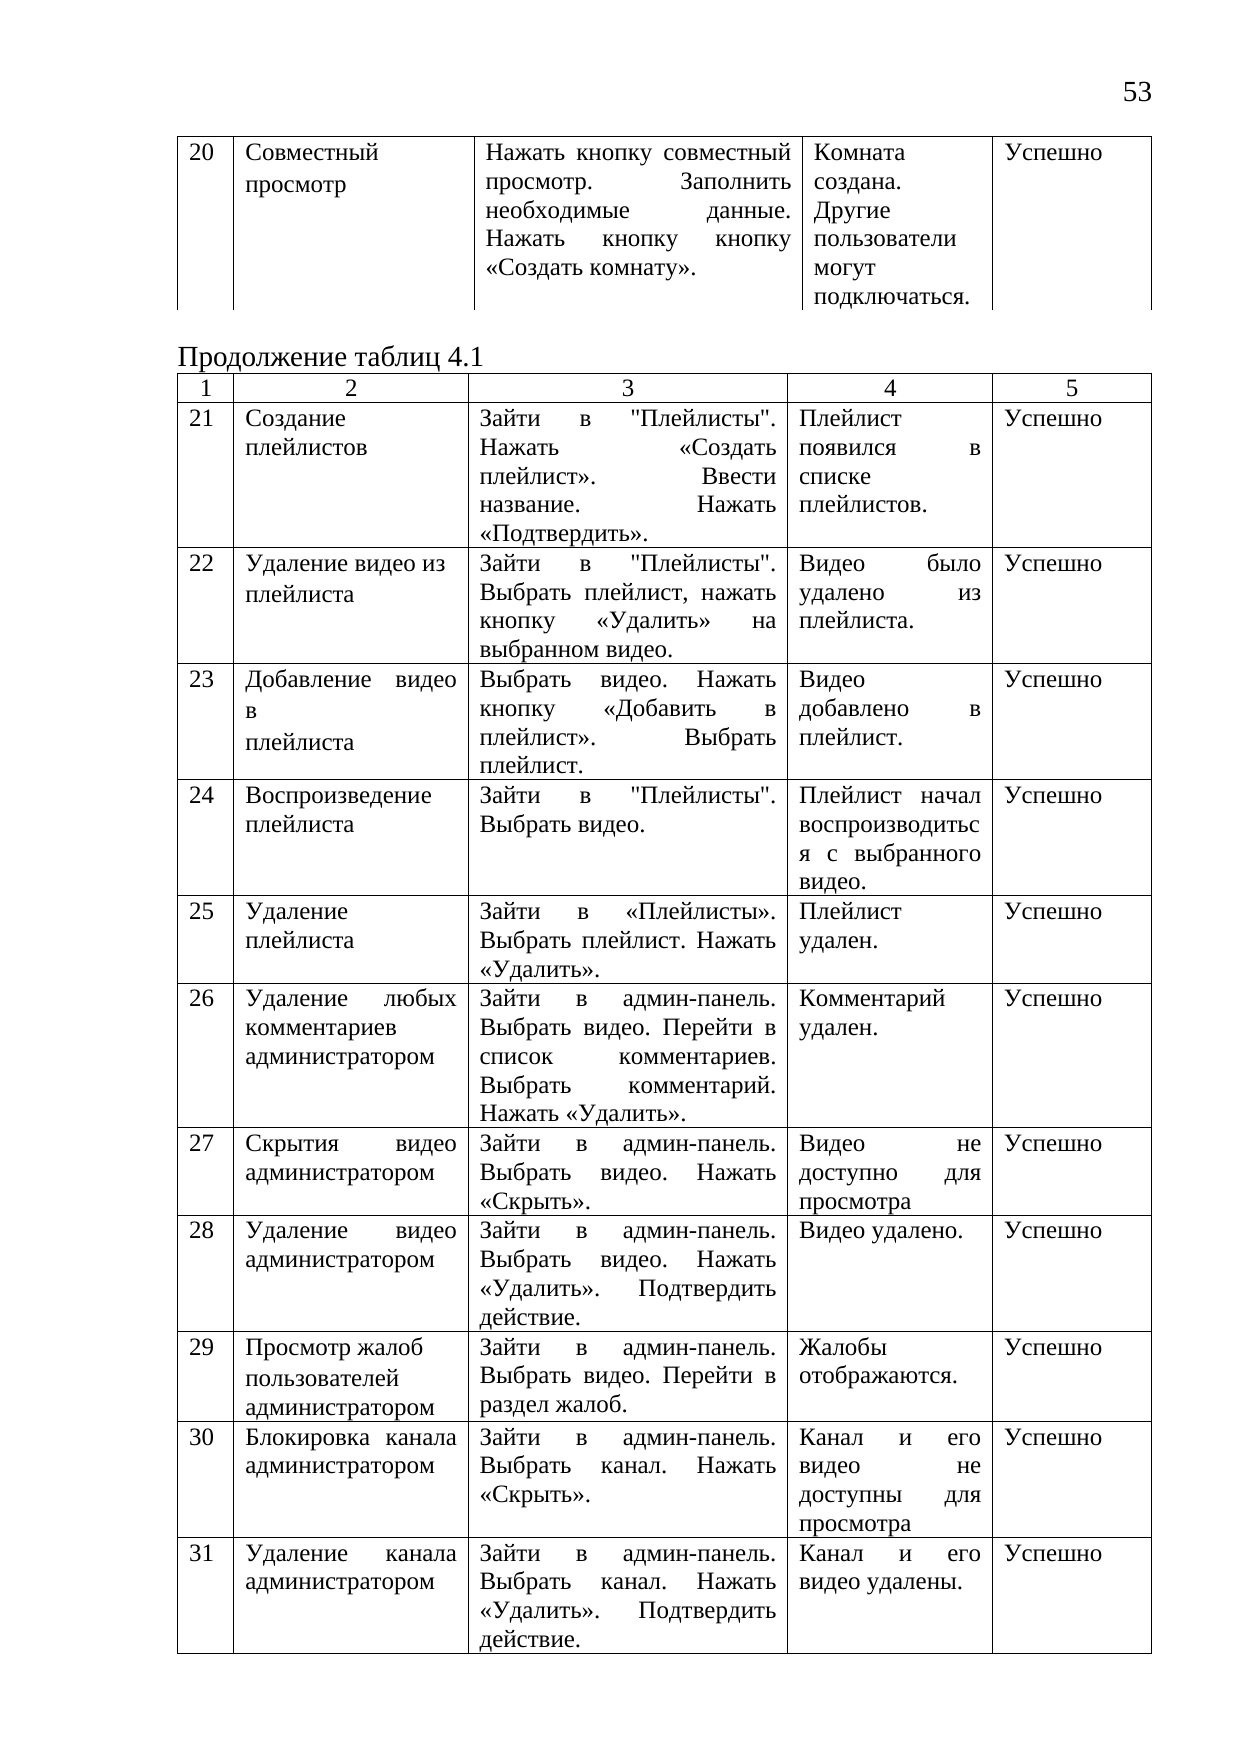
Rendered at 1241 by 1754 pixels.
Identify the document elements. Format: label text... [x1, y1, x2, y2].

table_header 1 [178, 374, 233, 402]
table_cell Зайти в админ-панель. Выбрать канал. Нажать «Удалить». Подтвердить действие. [469, 1538, 787, 1653]
table_cell Канал и его видео не доступны для просмотра [788, 1422, 992, 1537]
table_cell 28 [178, 1216, 233, 1331]
table_cell 23 [178, 664, 233, 779]
table_cell 24 [178, 780, 233, 895]
table_cell 21 [178, 403, 233, 547]
table_cell Видео удалено. [788, 1216, 992, 1331]
table_header 3 [469, 374, 787, 402]
table_cell Успешно [993, 1128, 1151, 1214]
table_cell Зайти в админ-панель. Выбрать видео. Перейти в список комментариев. Выбрать комментарий. Нажать «Удалить». [469, 984, 787, 1127]
table_cell Канал и его видео удалены. [788, 1538, 992, 1653]
table_cell Зайти в админ-панель. Выбрать видео. Нажать «Скрыть». [469, 1128, 787, 1214]
table_cell Зайти в "Плейлисты". Выбрать плейлист, нажать кнопку «Удалить» на выбранном видео. [469, 548, 787, 663]
table_cell 30 [178, 1422, 233, 1537]
table_cell 22 [178, 548, 233, 663]
table_cell Успешно [993, 664, 1151, 779]
table_cell Создание плейлистов [234, 403, 468, 547]
table_cell Добавление видео в плейлиста [234, 664, 468, 779]
table_cell 20 [178, 137, 233, 310]
table_cell Зайти в админ-панель. Выбрать видео. Нажать «Удалить». Подтвердить действие. [469, 1216, 787, 1331]
table_cell Скрытия видео администратором [234, 1128, 468, 1214]
table_cell Удаление любых комментариев администратором [234, 984, 468, 1127]
table_cell Успешно [993, 1216, 1151, 1331]
text Продолжение таблиц 4.1 [177, 339, 1152, 372]
table_cell Успешно [993, 780, 1151, 895]
table_header 4 [788, 374, 992, 402]
table_cell Удаление плейлиста [234, 896, 468, 982]
table_cell Успешно [993, 548, 1151, 663]
table_cell Удаление видео из плейлиста [234, 548, 468, 663]
table_cell Выбрать видео. Нажать кнопку «Добавить в плейлист». Выбрать плейлист. [469, 664, 787, 779]
table_cell 25 [178, 896, 233, 982]
table_cell Видео не доступно для просмотра [788, 1128, 992, 1214]
table_cell Нажать кнопку совместный просмотр. Заполнить необходимые данные. Нажать кнопку кнопку «Создать комнату». [475, 137, 802, 310]
table_cell Плейлист появился в списке плейлистов. [788, 403, 992, 547]
table_cell Успешно [993, 137, 1151, 310]
table_cell Воспроизведение плейлиста [234, 780, 468, 895]
table_cell Успешно [993, 1332, 1151, 1421]
table_cell Зайти в админ-панель. Выбрать видео. Перейти в раздел жалоб. [469, 1332, 787, 1421]
table_cell Видео было удалено из плейлиста. [788, 548, 992, 663]
table_cell 29 [178, 1332, 233, 1421]
table_cell Зайти в админ-панель. Выбрать канал. Нажать «Скрыть». [469, 1422, 787, 1537]
table_cell Успешно [993, 1538, 1151, 1653]
table_cell Зайти в "Плейлисты". Нажать «Создать плейлист». Ввести название. Нажать «Подтвердить». [469, 403, 787, 547]
table_cell Удаление канала администратором [234, 1538, 468, 1653]
table_cell Удаление видео администратором [234, 1216, 468, 1331]
table_cell Зайти в «Плейлисты». Выбрать плейлист. Нажать «Удалить». [469, 896, 787, 982]
table_cell 31 [178, 1538, 233, 1653]
table_header 5 [993, 374, 1151, 402]
table_cell Совместный просмотр [234, 137, 474, 310]
table_cell Комната создана. Другие пользователи могут подключаться. [803, 137, 992, 310]
table_cell Успешно [993, 403, 1151, 547]
table_cell 26 [178, 984, 233, 1127]
table_cell 27 [178, 1128, 233, 1214]
table_cell Просмотр жалоб пользователей администратором [234, 1332, 468, 1421]
table_cell Плейлист начал воспроизводиться с выбранного видео. [788, 780, 992, 895]
table_cell Жалобы отображаются. [788, 1332, 992, 1421]
table_cell Успешно [993, 984, 1151, 1127]
table_cell Зайти в "Плейлисты". Выбрать видео. [469, 780, 787, 895]
table_cell Плейлист удален. [788, 896, 992, 982]
table_cell Успешно [993, 896, 1151, 982]
table_header 2 [234, 374, 468, 402]
table_cell Блокировка канала администратором [234, 1422, 468, 1537]
table_cell Видео добавлено в плейлист. [788, 664, 992, 779]
table_cell Успешно [993, 1422, 1151, 1537]
table_cell Комментарий удален. [788, 984, 992, 1127]
